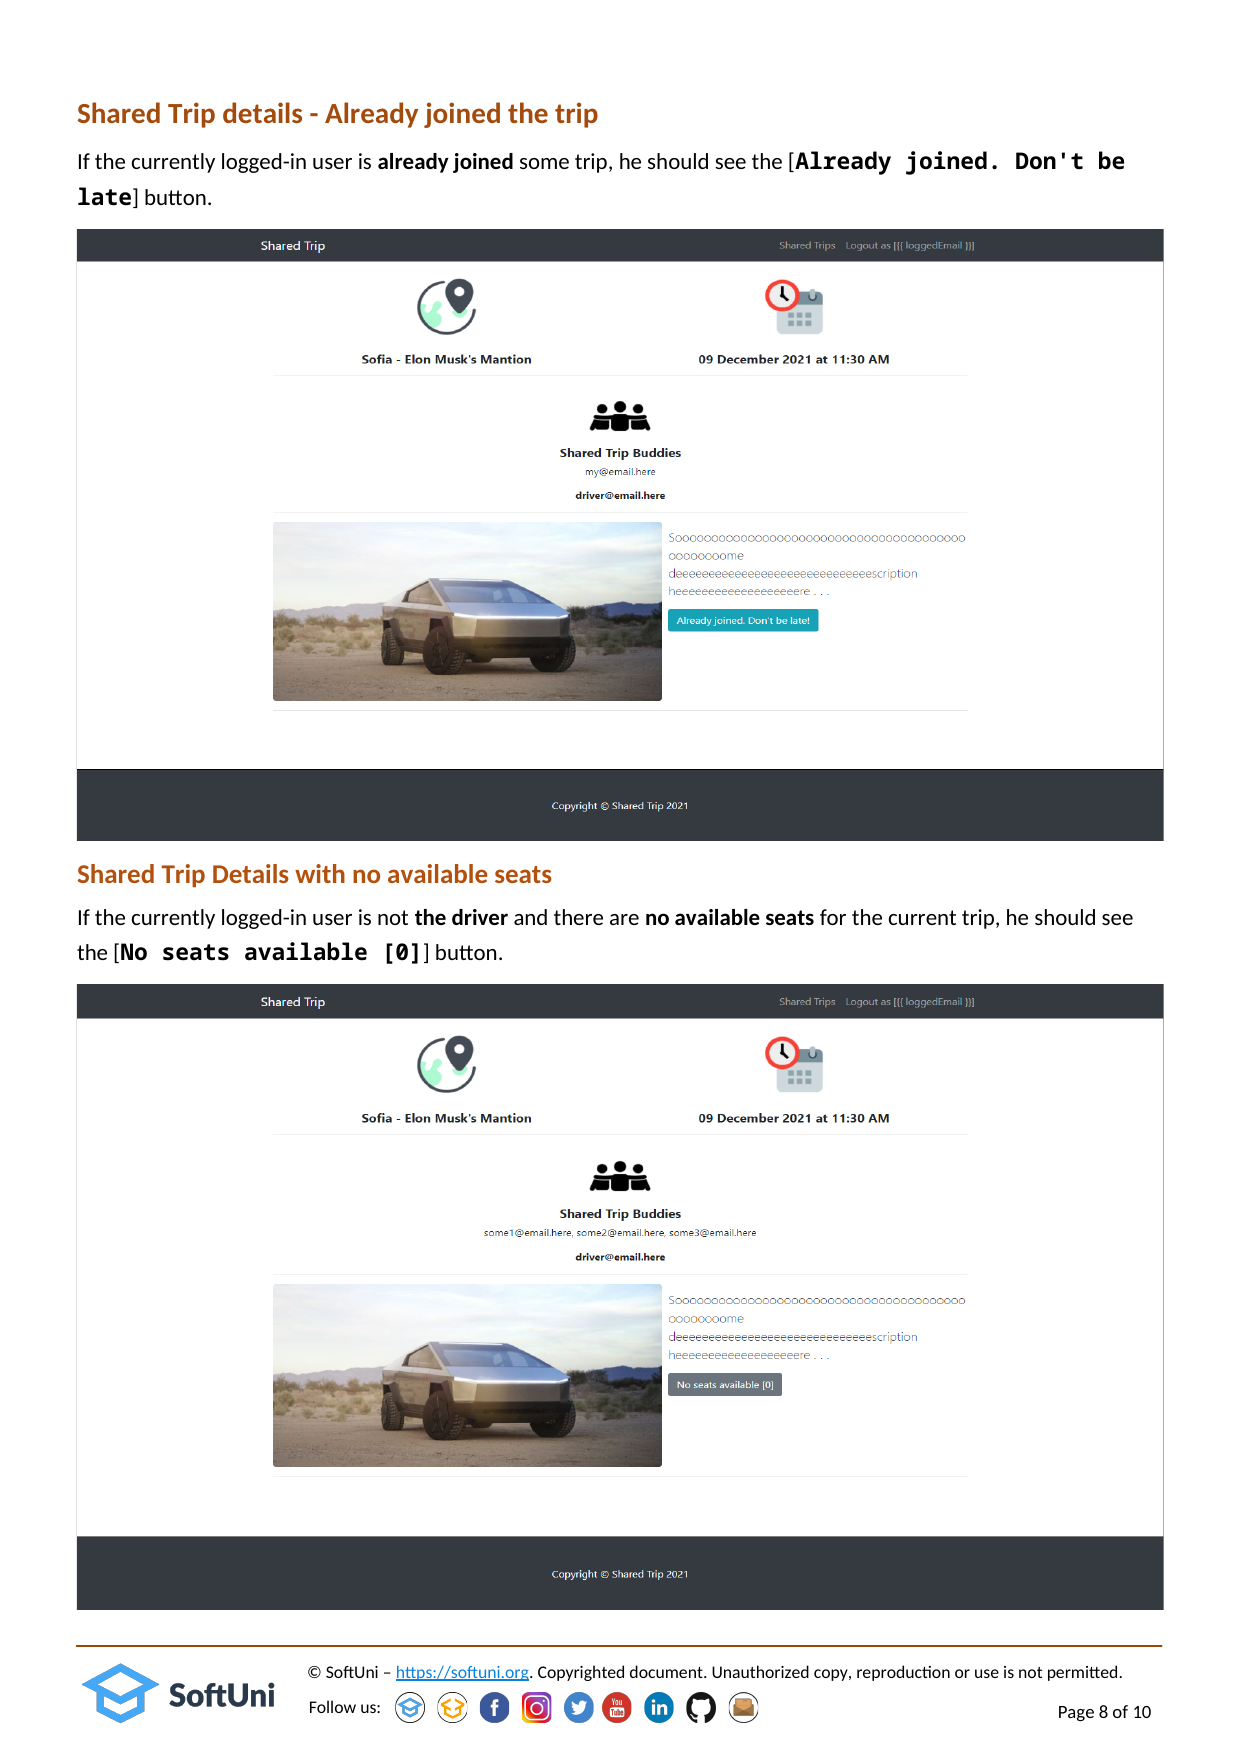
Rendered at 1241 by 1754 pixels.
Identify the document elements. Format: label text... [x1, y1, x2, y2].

picture [437, 1692, 468, 1723]
subtitle Shared Trip Details with no available seats [77, 857, 1163, 890]
picture [665, 1714, 674, 1723]
picture [644, 1692, 653, 1701]
picture [395, 1692, 425, 1723]
picture [644, 1714, 653, 1723]
text If the currently logged-in user is already joined some trip, he should see the [Already joined. Don't be late] button. [77, 145, 1163, 212]
picture [728, 1692, 759, 1723]
text If the currently logged-in user is not the driver and there are no available seats for the current trip, he should see the [No seats available [0]] button. [77, 903, 1163, 967]
subtitle Shared Trip details - Already joined the trip [77, 95, 1163, 131]
picture [75, 1658, 281, 1729]
picture [522, 1692, 552, 1723]
picture [665, 1692, 674, 1701]
picture [658, 1705, 667, 1714]
picture [479, 1692, 510, 1723]
picture [564, 1692, 594, 1723]
picture [602, 1692, 632, 1723]
picture [76, 229, 1164, 841]
picture [686, 1692, 716, 1723]
picture [76, 984, 1164, 1610]
